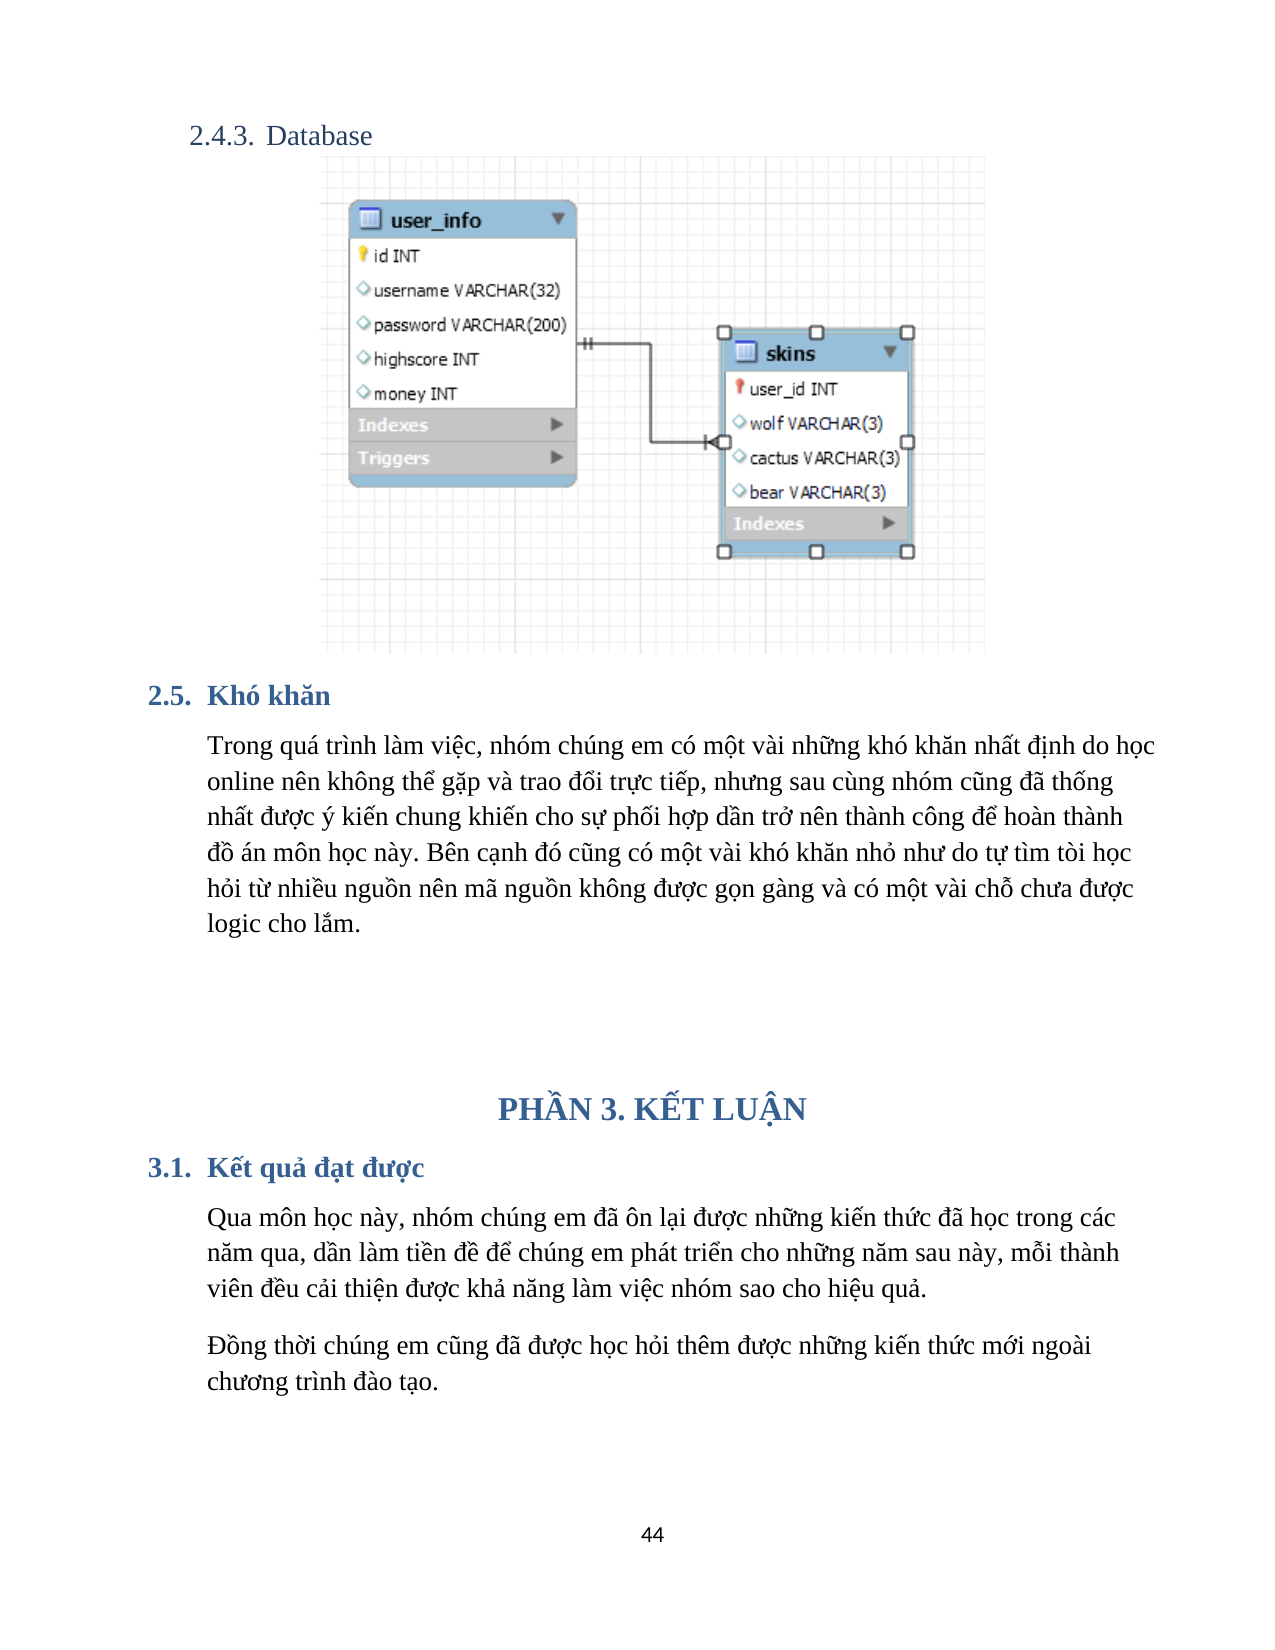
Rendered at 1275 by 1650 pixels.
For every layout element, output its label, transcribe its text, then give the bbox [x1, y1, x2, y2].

subtitle PHẦN 3. KẾT LUẬN [148, 1089, 1157, 1127]
text Đồng thời chúng em cũng đã được học hỏi thêm được những kiến thức mới ngoài chương trình đào tạo. [207, 1329, 1157, 1396]
subtitle Database [189, 118, 1157, 152]
subtitle Khó khăn [148, 678, 1157, 712]
text Trong quá trình làm việc, nhóm chúng em có một vài những khó khăn nhất định do học online nên không thể gặp và trao đổi trực tiếp, nhưng sau cùng nhóm cũng đã thống nhất được ý kiến chung khiến cho sự phối hợp dần trở nên thành công để hoàn thành đồ án môn học này. Bên cạnh đó cũng có một vài khó khăn nhỏ như do tự tìm tòi học hỏi từ nhiều nguồn nên mã nguồn không được gọn gàng và có một vài chỗ chưa được logic cho lắm. [207, 729, 1157, 939]
text Qua môn học này, nhóm chúng em đã ôn lại được những kiến thức đã học trong các năm qua, dần làm tiền đề để chúng em phát triển cho những năm sau này, mỗi thành viên đều cải thiện được khả năng làm việc nhóm sao cho hiệu quả. [207, 1201, 1157, 1303]
subtitle Kết quả đạt được [148, 1151, 1157, 1184]
picture [319, 156, 985, 654]
